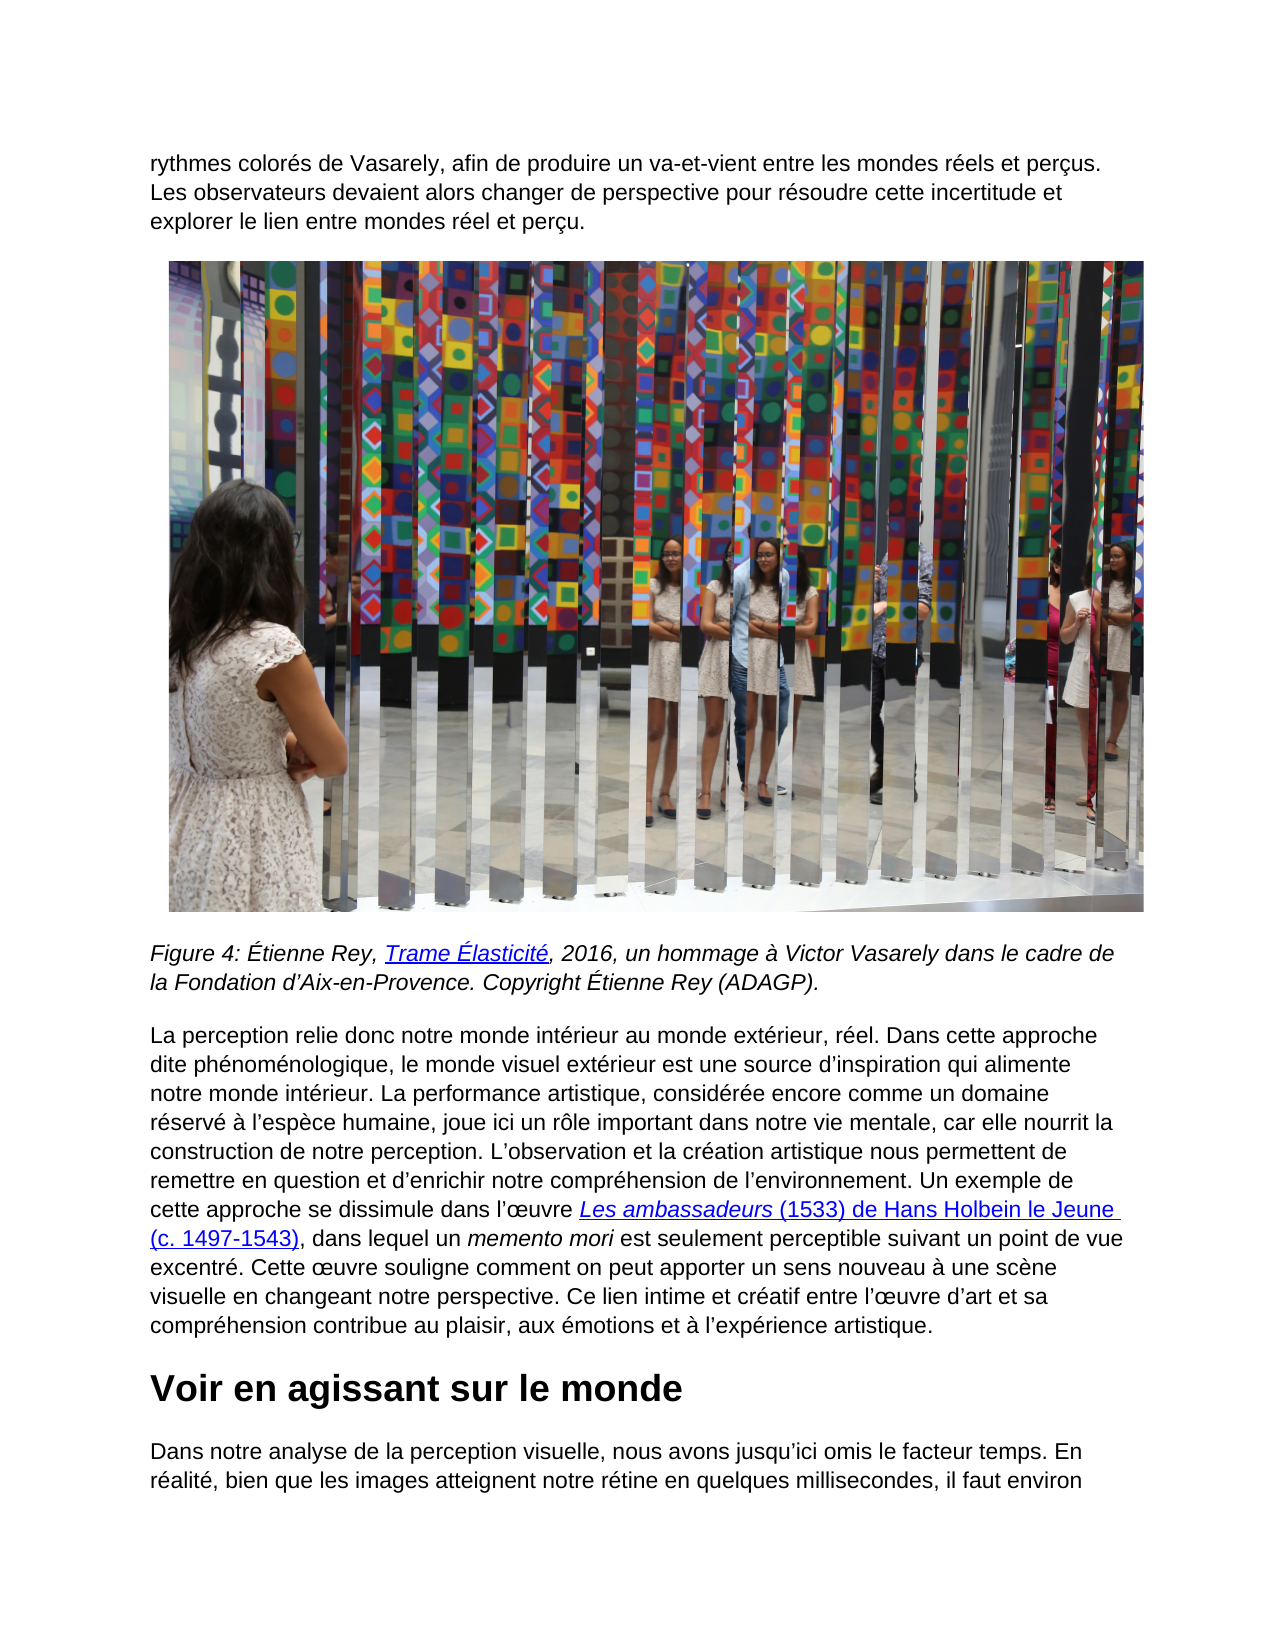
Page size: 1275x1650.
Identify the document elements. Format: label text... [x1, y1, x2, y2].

subtitle Voir en agissant sur le monde [150, 1366, 1125, 1409]
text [150, 1438, 1125, 1494]
text La perception relie donc notre monde intérieur au monde extérieur, réel. Dans cette approche dite phénoménologique, le monde visuel extérieur est une source d’inspiration qui alimente notre monde intérieur. La performance artistique, considérée encore comme un domaine réservé à l’espèce humaine, joue ici un rôle important dans notre vie mentale, car elle nourrit la construction de notre perception. L’observation et la création artistique nous permettent de remettre en question et d’enrichir notre compréhension de l’environnement. Un exemple de cette approche se dissimule dans l’œuvre Les ambassadeurs (1533) de Hans Holbein le Jeune (c. 1497-1543), dans lequel un memento mori est seulement perceptible suivant un point de vue excentré. Cette œuvre souligne comment on peut apporter un sens nouveau à une scène visuelle en changeant notre perspective. Ce lien intime et créatif entre l’œuvre d’art et sa compréhension contribue au plaisir, aux émotions et à l’expérience artistique. [150, 1022, 1125, 1338]
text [150, 150, 1125, 234]
text Figure 4: Étienne Rey, Trame Élasticité, 2016, un hommage à Victor Vasarely dans le cadre de la Fondation d’Aix-en-Provence. Copyright Étienne Rey (ADAGP). [150, 939, 1125, 995]
picture [168, 261, 1144, 912]
